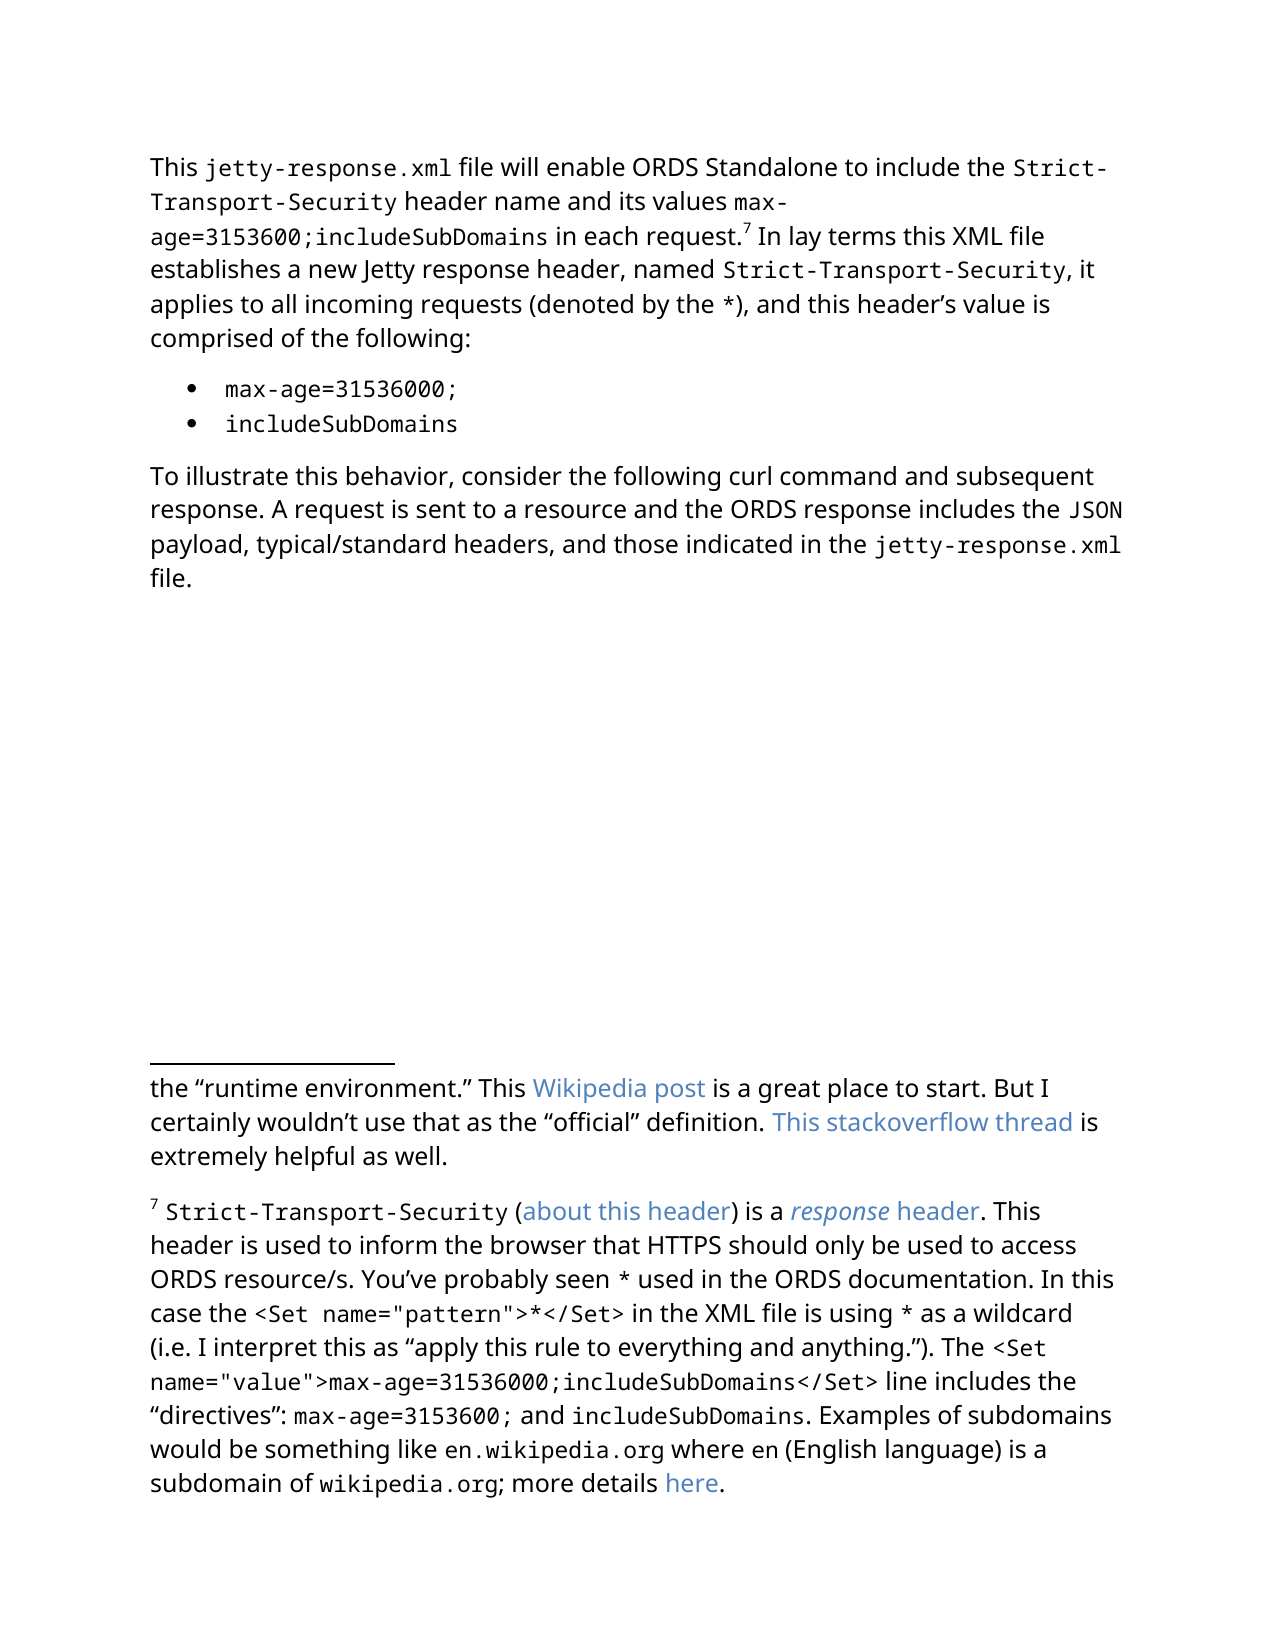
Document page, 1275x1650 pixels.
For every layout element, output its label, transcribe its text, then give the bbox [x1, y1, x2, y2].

text To illustrate this behavior, consider the following curl command and subsequent response. A request is sent to a resource and the ORDS response includes the JSON payload, typical/standard headers, and those indicated in the jetty-response.xml file. [150, 458, 1125, 594]
text This jetty-response.xml file will enable ORDS Standalone to include the Strict-Transport-Security header name and its values max-age=3153600;includeSubDomains in each request. In lay terms this XML file establishes a new Jetty response header, named Strict-Transport-Security, it applies to all incoming requests (denoted by the *), and this header’s value is comprised of the following: [150, 150, 1125, 354]
list max-age=31536000; [187, 373, 1125, 404]
list includeSubDomains [187, 408, 1125, 439]
